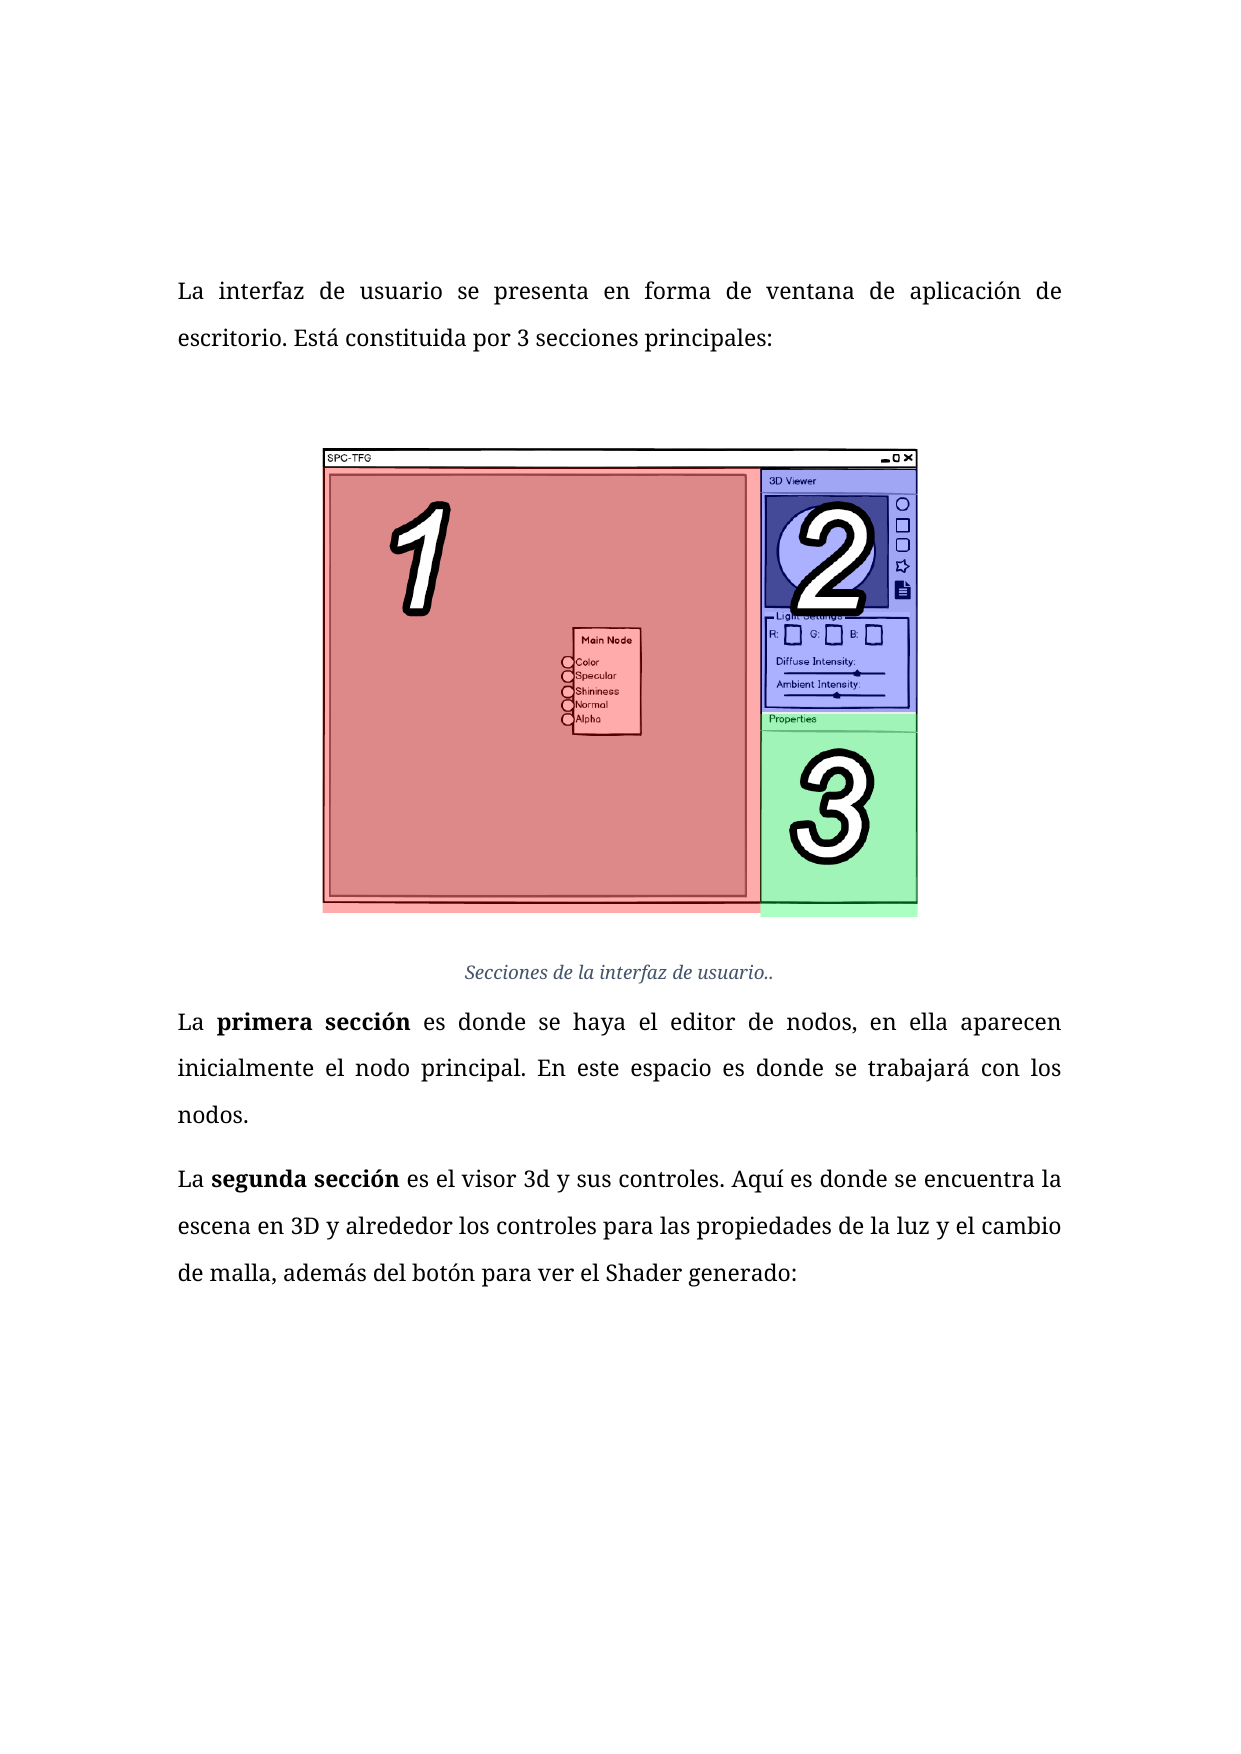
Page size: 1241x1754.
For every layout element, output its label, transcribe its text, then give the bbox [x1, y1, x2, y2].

text La segunda sección es el visor 3d y sus controles. Aquí es donde se encuentra la escena en 3D y alrededor los controles para las propiedades de la luz y el cambio de malla, además del botón para ver el Shader generado: [177, 1163, 1063, 1288]
text Secciones de la interfaz de usuario.. [177, 959, 1063, 985]
text La primera sección es donde se haya el editor de nodos, en ella aparecen inicialmente el nodo principal. En este espacio es donde se trabajará con los nodos. [177, 1006, 1063, 1131]
picture [322, 448, 918, 927]
text La interfaz de usuario se presenta en forma de ventana de aplicación de escritorio. Está constituida por 3 secciones principales: [177, 275, 1063, 353]
